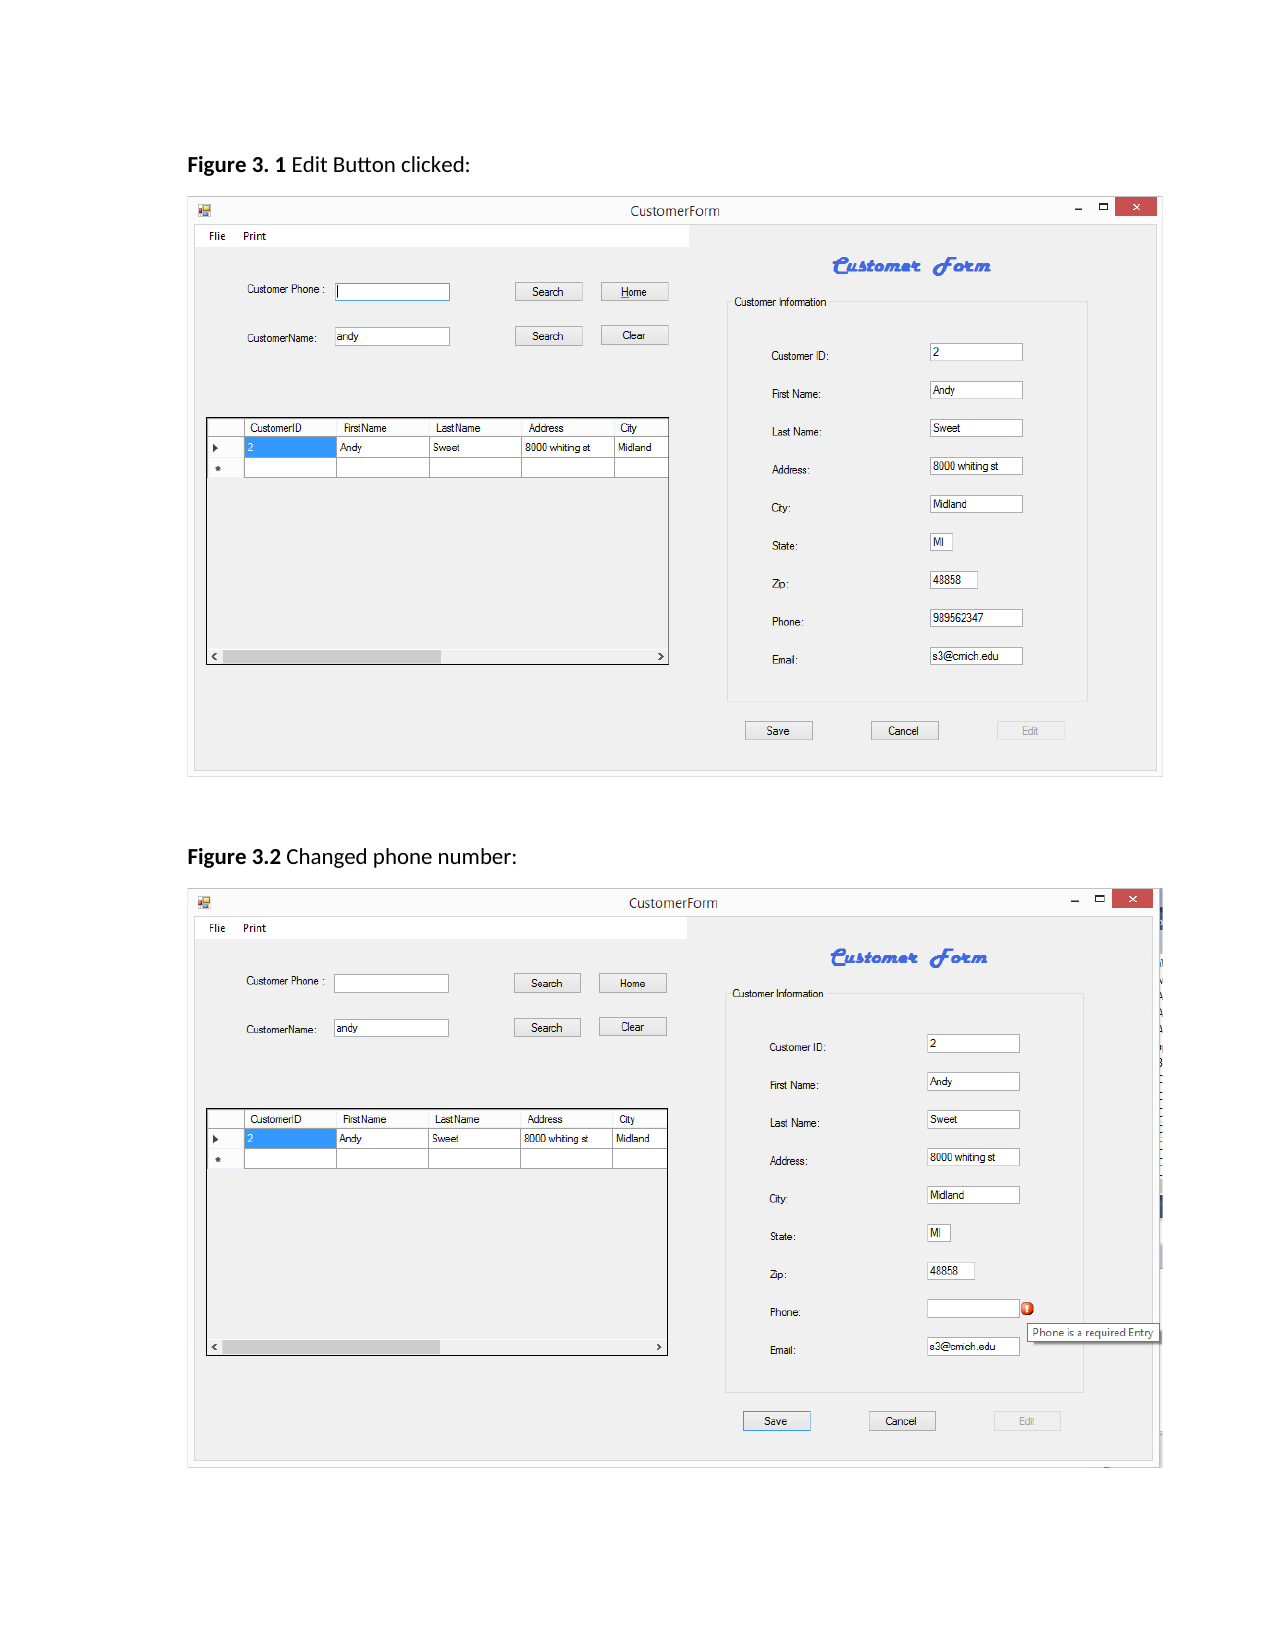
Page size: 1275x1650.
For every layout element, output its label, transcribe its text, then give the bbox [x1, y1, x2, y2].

picture [187, 196, 1163, 777]
picture [187, 888, 1163, 1468]
text Figure 3. 1 Edit Button clicked: [150, 150, 1125, 178]
text Figure 3.2 Changed phone number: [150, 842, 1125, 870]
